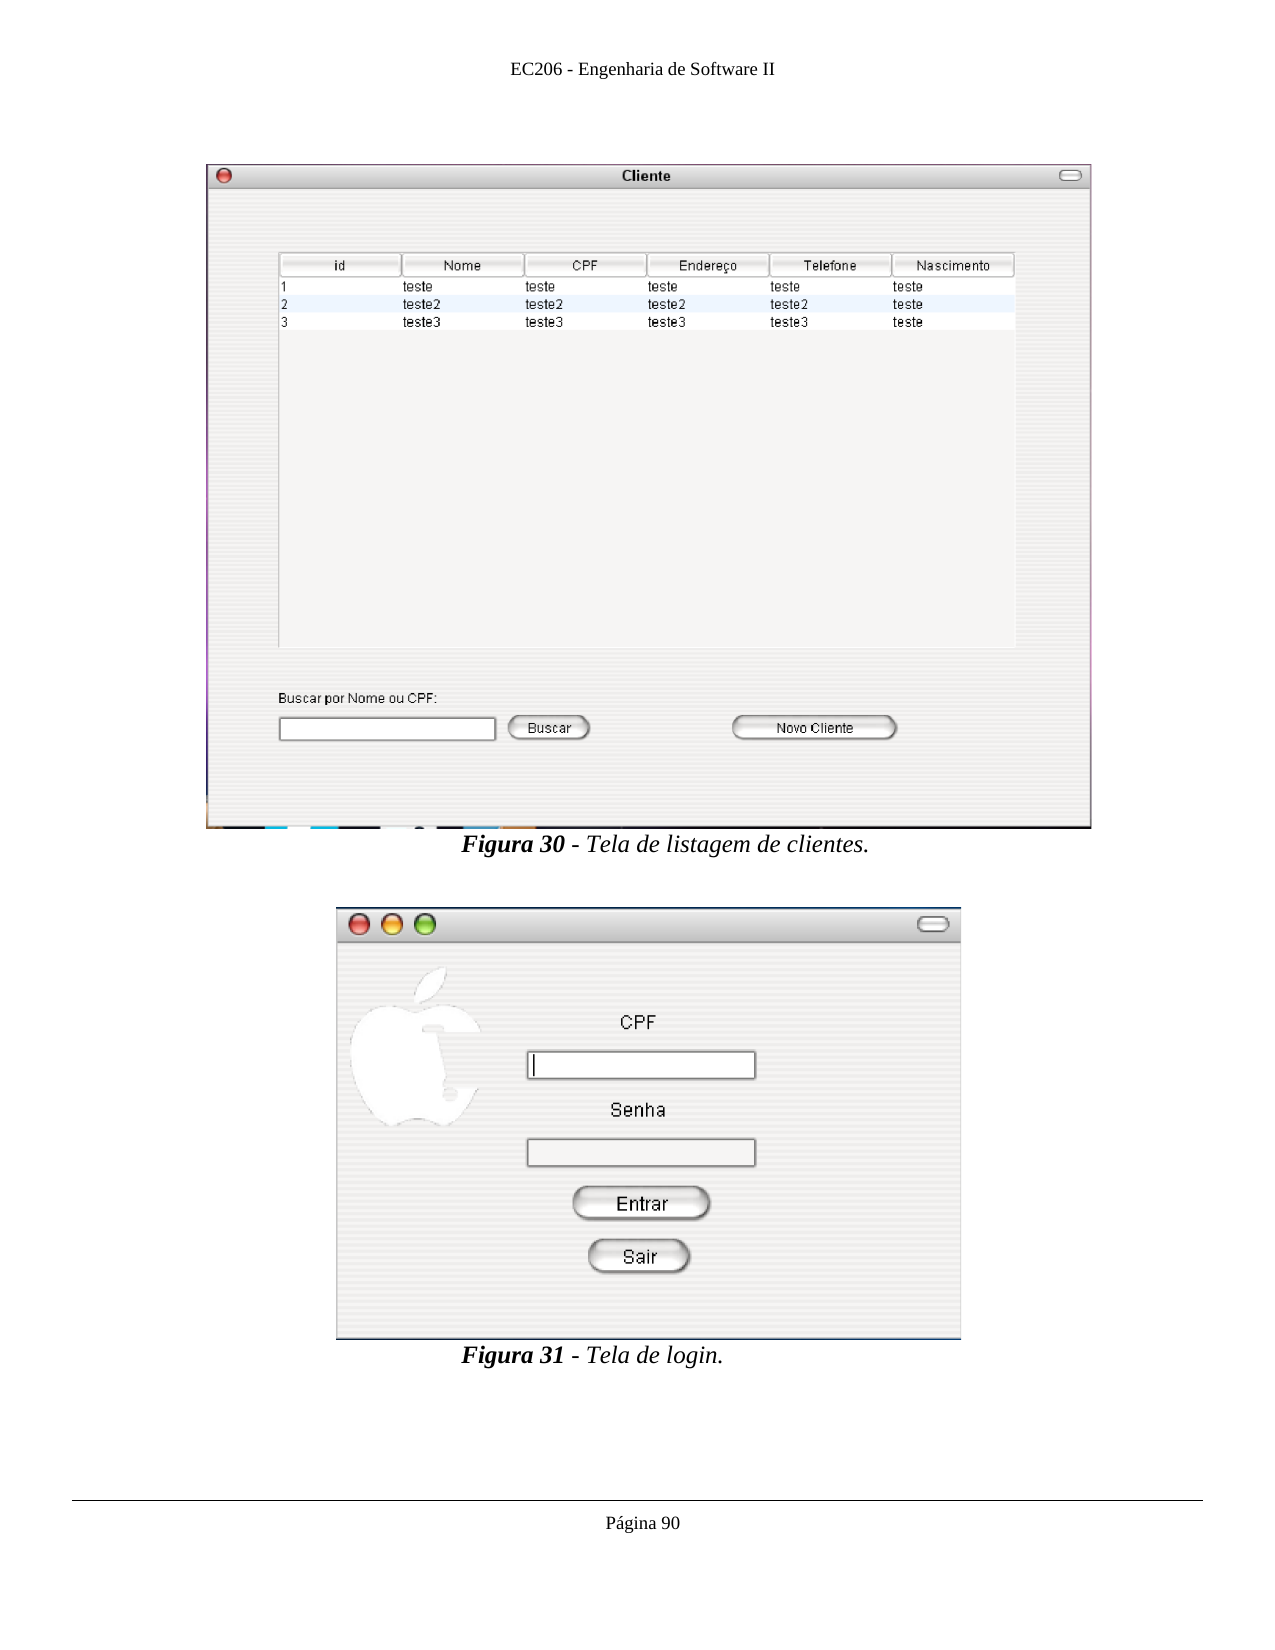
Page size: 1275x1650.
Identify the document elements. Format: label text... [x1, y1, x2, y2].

text Figura 30 - Tela de listagem de clientes. [387, 829, 1266, 858]
picture [335, 906, 962, 1340]
picture [205, 163, 1092, 829]
text Figura 31 - Tela de login. [387, 1340, 1266, 1369]
